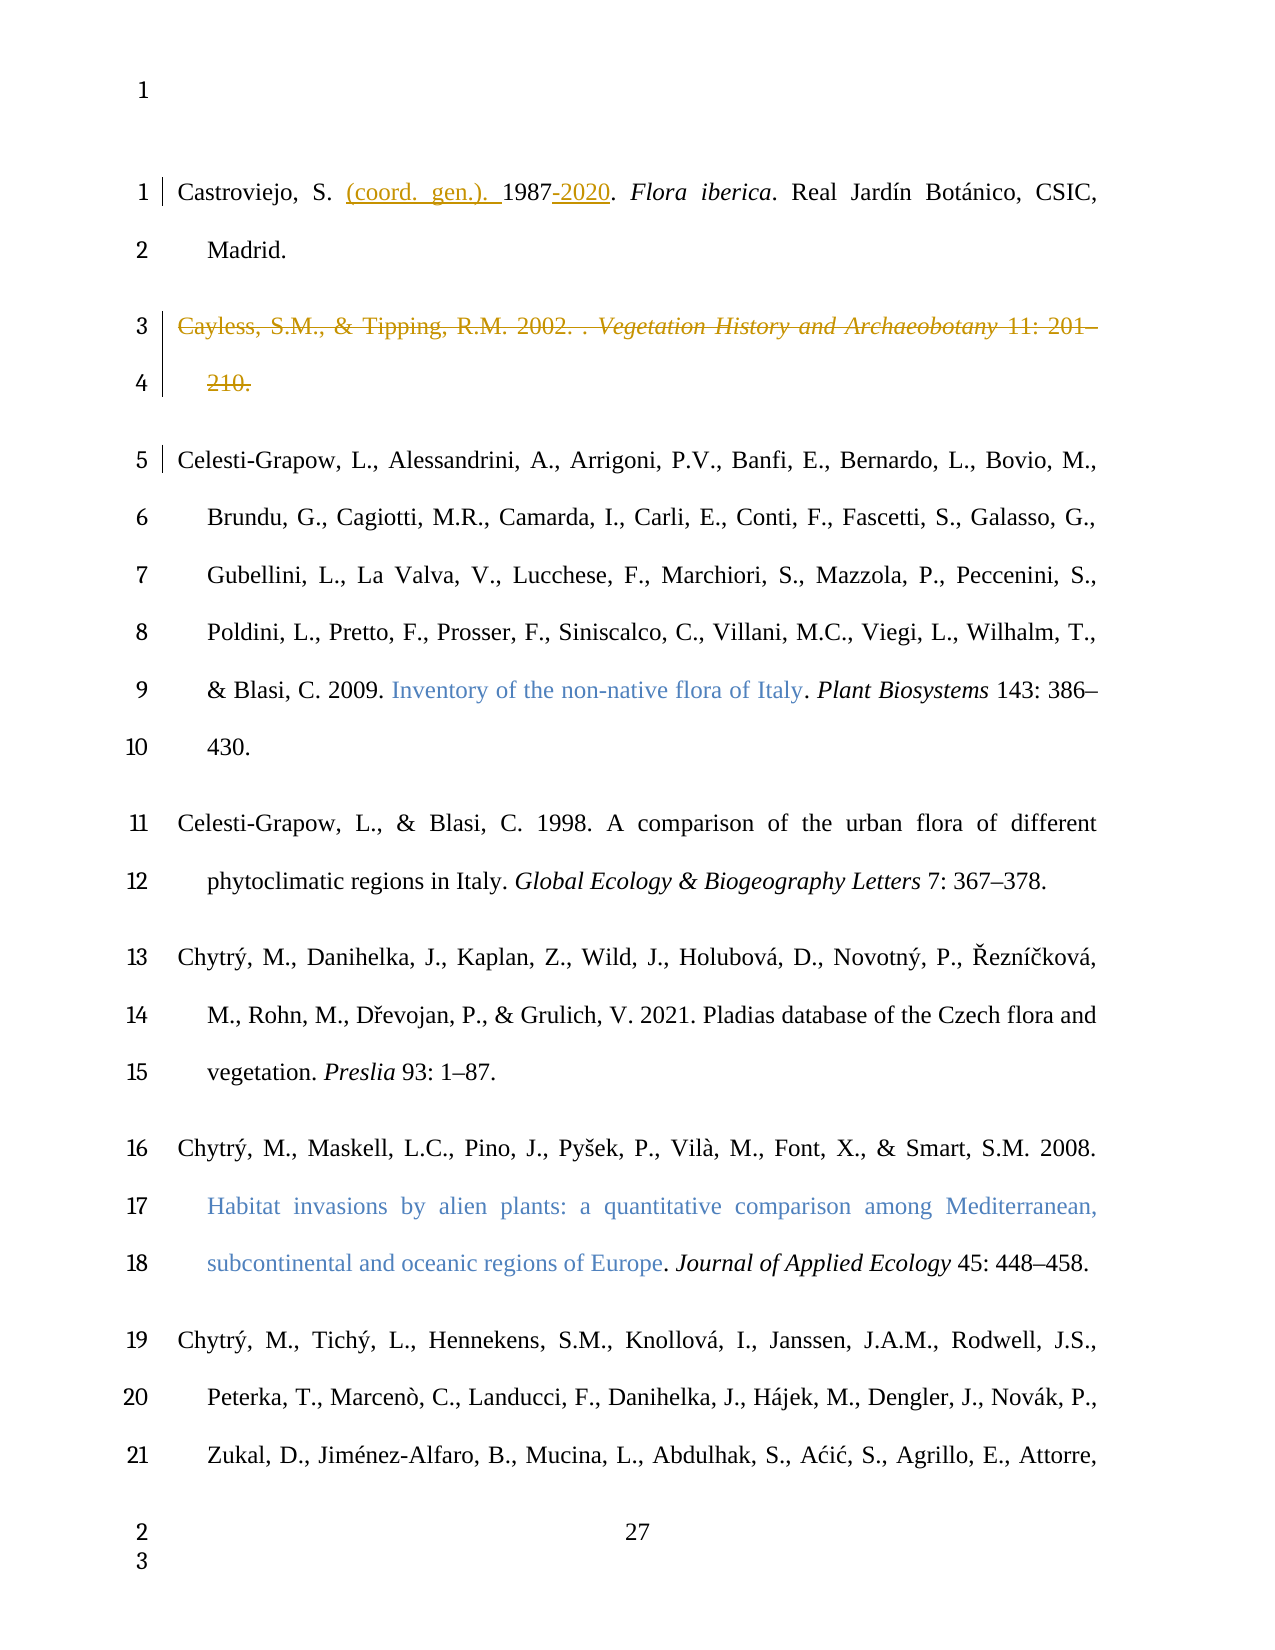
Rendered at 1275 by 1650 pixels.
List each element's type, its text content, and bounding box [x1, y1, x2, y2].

text Chytrý, M., Maskell, L.C., Pino, J., Pyšek, P., Vilà, M., Font, X., & Smart, S.M. 2008. Habitat invasions by alien plants: a quantitative comparison among Mediterranean, subcontinental and oceanic regions of Europe. Journal of Applied Ecology 45: 448–458. [177, 1133, 1098, 1277]
text Castroviejo, S. 1987. Flora iberica. Real Jardín Botánico, CSIC, Madrid. [177, 177, 1098, 263]
text Celesti-Grapow, L., & Blasi, C. 1998. A comparison of the urban flora of different phytoclimatic regions in Italy. Global Ecology & Biogeography Letters 7: 367–378. [177, 808, 1098, 895]
text Celesti‐Grapow, L., Alessandrini, A., Arrigoni, P.V., Banfi, E., Bernardo, L., Bovio, M., Brundu, G., Cagiotti, M.R., Camarda, I., Carli, E., Conti, F., Fascetti, S., Galasso, G., Gubellini, L., La Valva, V., Lucchese, F., Marchiori, S., Mazzola, P., Peccenini, S., Poldini, L., Pretto, F., Prosser, F., Siniscalco, C., Villani, M.C., Viegi, L., Wilhalm, T., & Blasi, C. 2009. Inventory of the non‐native flora of Italy. Plant Biosystems 143: 386–430. [177, 445, 1098, 761]
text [177, 1325, 1098, 1468]
text Chytrý, M., Danihelka, J., Kaplan, Z., Wild, J., Holubová, D., Novotný, P., Řezníčková, M., Rohn, M., Dřevojan, P., & Grulich, V. 2021. Pladias database of the Czech flora and vegetation. Preslia 93: 1–87. [177, 942, 1098, 1086]
